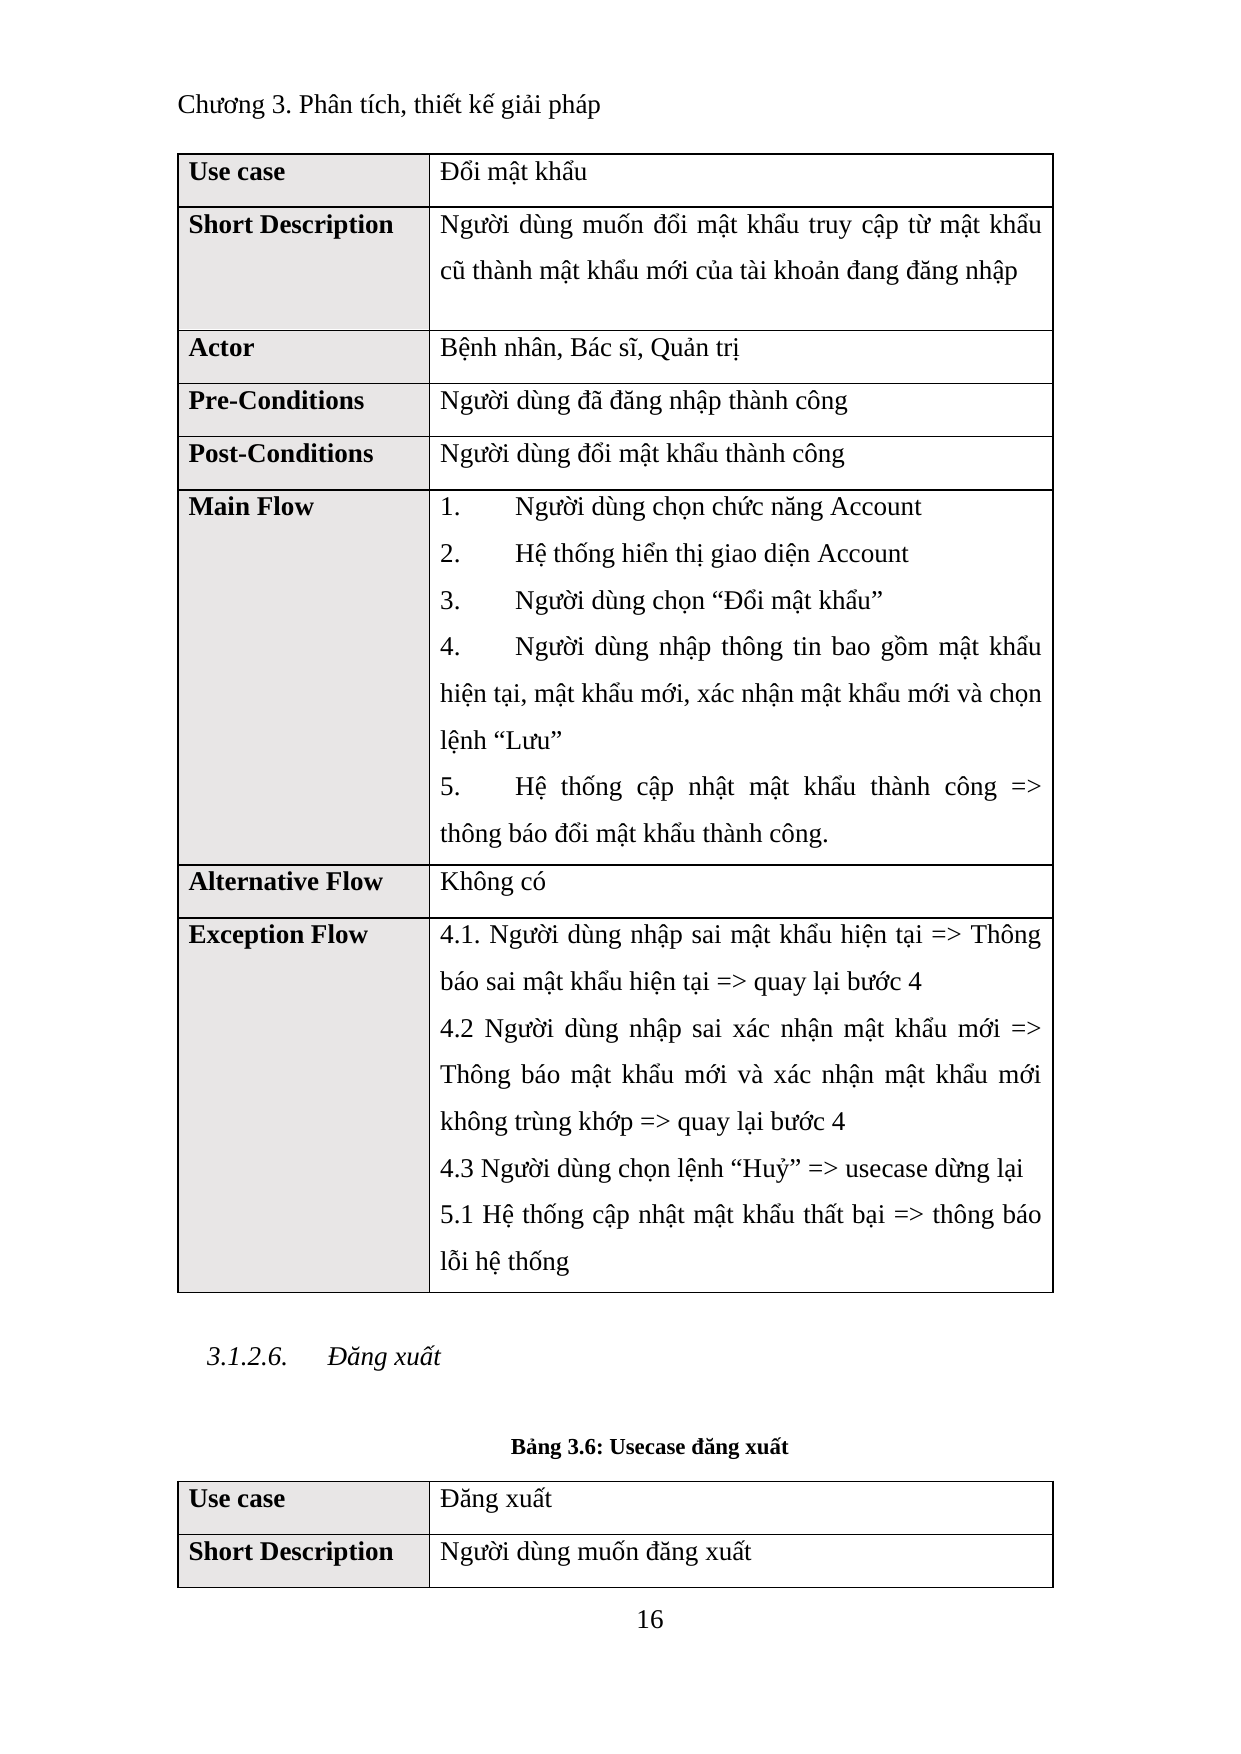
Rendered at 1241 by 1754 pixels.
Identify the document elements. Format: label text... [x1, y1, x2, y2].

text Bảng 3.6: Usecase đăng xuất [177, 1433, 1122, 1460]
table_cell Short Description [179, 208, 429, 329]
table_header Use case [179, 155, 429, 206]
table_cell Người dùng muốn đăng xuất [430, 1535, 1052, 1587]
table_cell Exception Flow [179, 919, 429, 1292]
table_cell Short Description [179, 1535, 429, 1587]
table_cell Post-Conditions [179, 437, 429, 489]
table_header Use case [179, 1482, 429, 1534]
table_cell Bệnh nhân, Bác sĩ, Quản trị [430, 331, 1052, 383]
table_cell Người dùng đã đăng nhập thành công [430, 384, 1052, 436]
table_cell Người dùng đổi mật khẩu thành công [430, 437, 1052, 489]
table_header Đổi mật khẩu [430, 155, 1052, 206]
table_cell Người dùng muốn đổi mật khẩu truy cập từ mật khẩu cũ thành mật khẩu mới của tài khoản đang đăng nhập [430, 208, 1052, 329]
table_header Đăng xuất [430, 1482, 1052, 1534]
subtitle Đăng xuất [207, 1340, 1122, 1371]
table_cell 4.1. Người dùng nhập sai mật khẩu hiện tại => Thông báo sai mật khẩu hiện tại => quay lại bước 4 4.2 Người dùng nhập sai xác nhận mật khẩu mới => Thông báo mật khẩu mới và xác nhận mật khẩu mới không trùng khớp => quay lại bước 4 4.3 Người dùng chọn lệnh “Huỷ” => usecase dừng lại 5.1 Hệ thống cập nhật mật khẩu thất bại => thông báo lỗi hệ thống [430, 919, 1052, 1292]
table_cell 1. Người dùng chọn chức năng Account 2. Hệ thống hiển thị giao diện Account 3. Người dùng chọn “Đổi mật khẩu” 4. Người dùng nhập thông tin bao gồm mật khẩu hiện tại, mật khẩu mới, xác nhận mật khẩu mới và chọn lệnh “Lưu” 5. Hệ thống cập nhật mật khẩu thành công => thông báo đổi mật khẩu thành công. [430, 491, 1052, 864]
table_cell Không có [430, 866, 1052, 917]
table_cell Actor [179, 331, 429, 383]
table_cell Pre-Conditions [179, 384, 429, 436]
table_cell Main Flow [179, 491, 429, 864]
table_cell Alternative Flow [179, 866, 429, 917]
